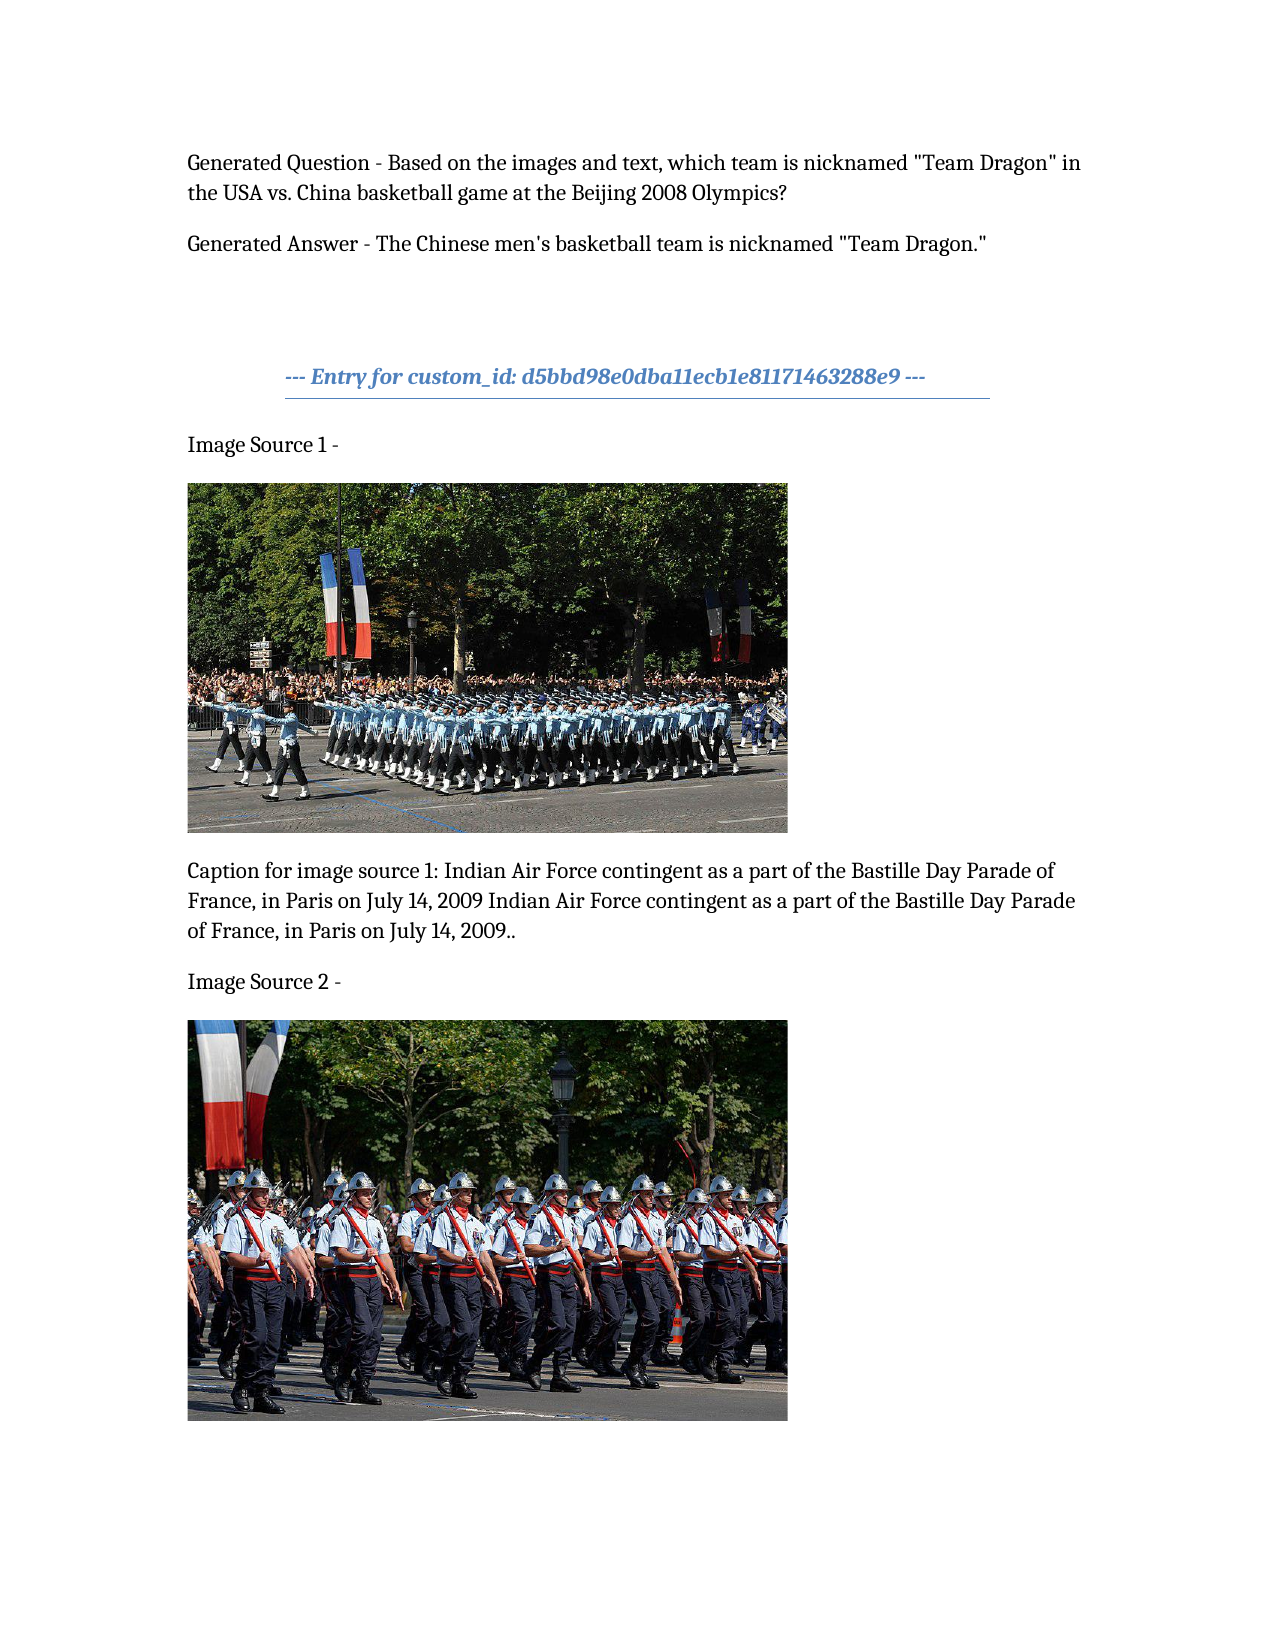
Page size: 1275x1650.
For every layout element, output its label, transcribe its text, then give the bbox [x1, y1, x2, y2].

text Generated Question - Based on the images and text, which team is nicknamed "Team Dragon" in the USA vs. China basketball game at the Beijing 2008 Olympics? [187, 150, 1087, 207]
text Generated Answer - The Chinese men's basketball team is nicknamed "Team Dragon." [187, 231, 1087, 258]
picture [187, 483, 788, 833]
text Image Source 2 - [187, 969, 1087, 995]
text Caption for image source 1: Indian Air Force contingent as a part of the Bastille Day Parade of France, in Paris on July 14, 2009 Indian Air Force contingent as a part of the Bastille Day Parade of France, in Paris on July 14, 2009.. [187, 857, 1087, 944]
picture [187, 1020, 788, 1421]
text Image Source 1 - [187, 432, 1087, 459]
text --- Entry for custom_id: d5bbd98e0dba11ecb1e81171463288e9 --- [285, 363, 990, 398]
